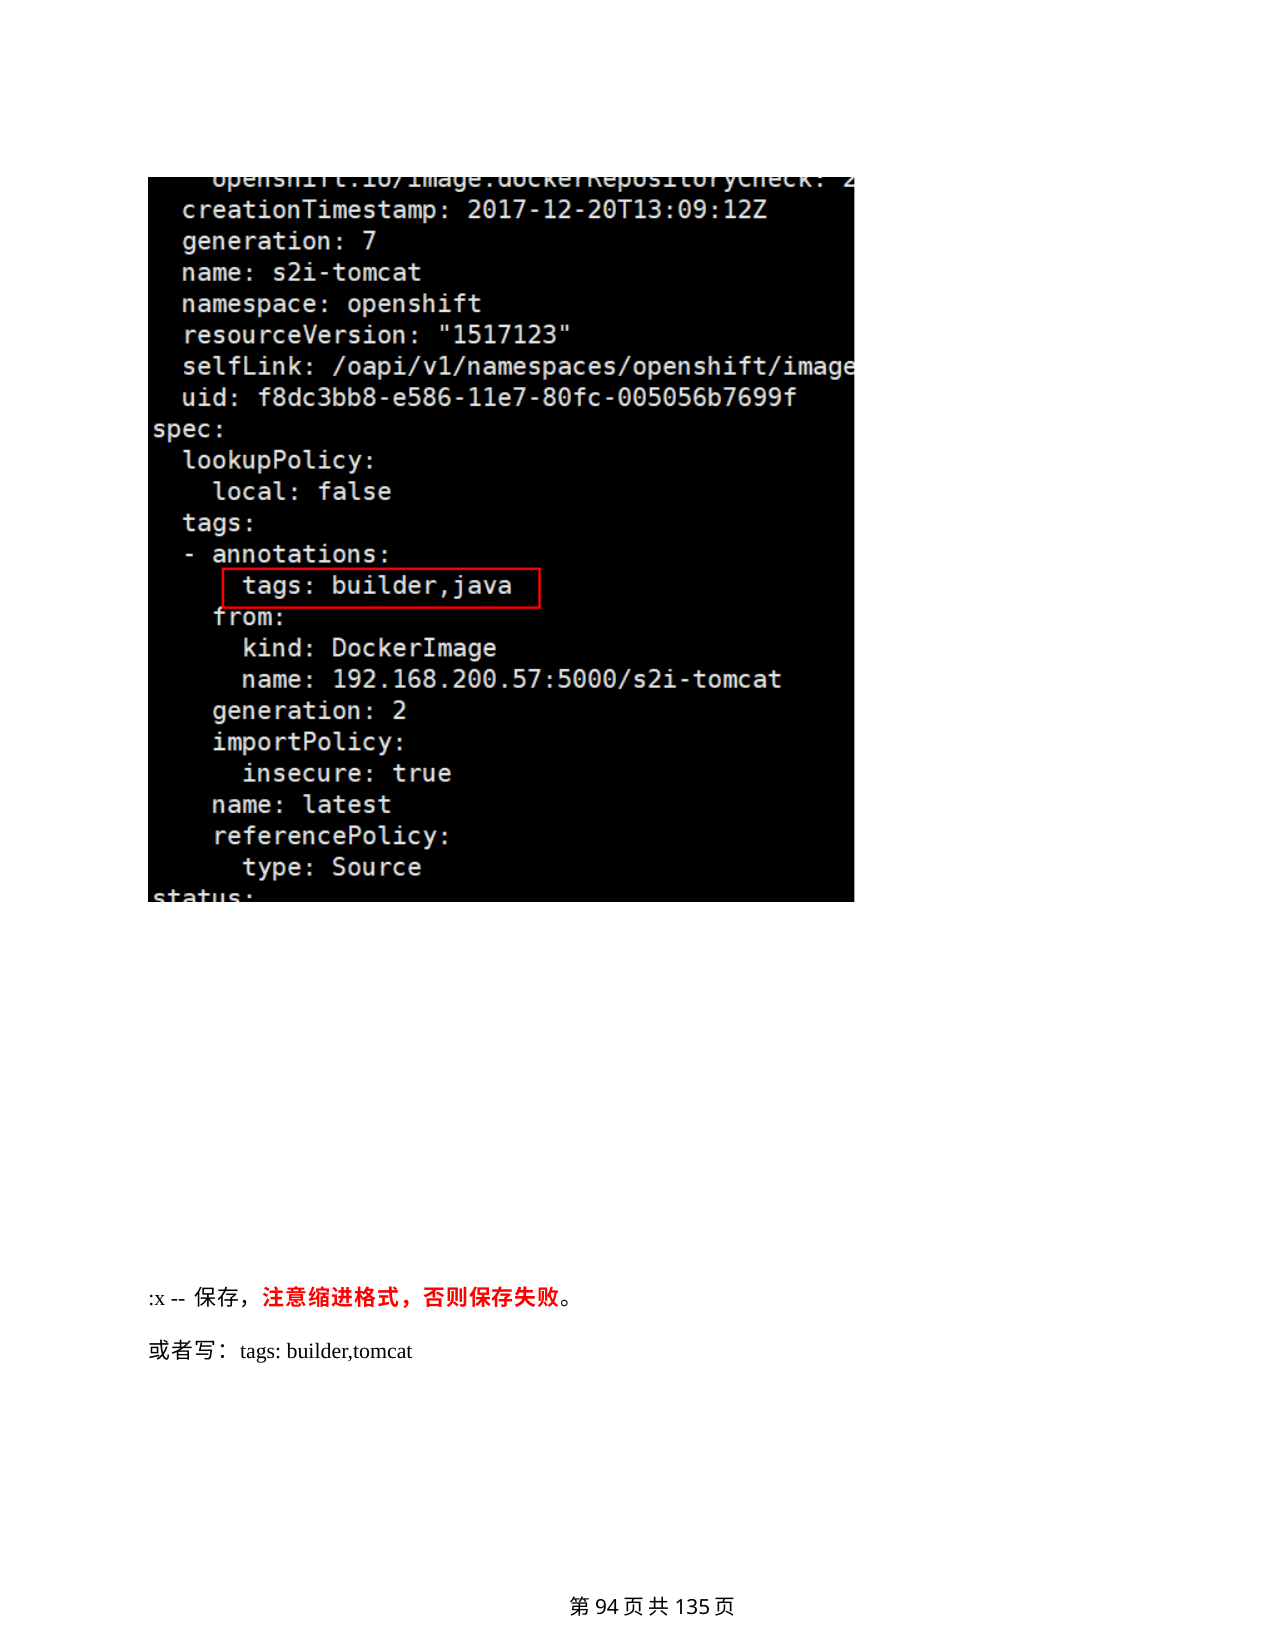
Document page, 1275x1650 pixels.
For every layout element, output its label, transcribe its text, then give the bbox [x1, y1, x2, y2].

text 或者写：tags: builder,tomcat [148, 1330, 1156, 1367]
text :x --保存，注意缩进格式，否则保存失败。 [148, 1277, 1156, 1314]
picture [148, 177, 855, 902]
